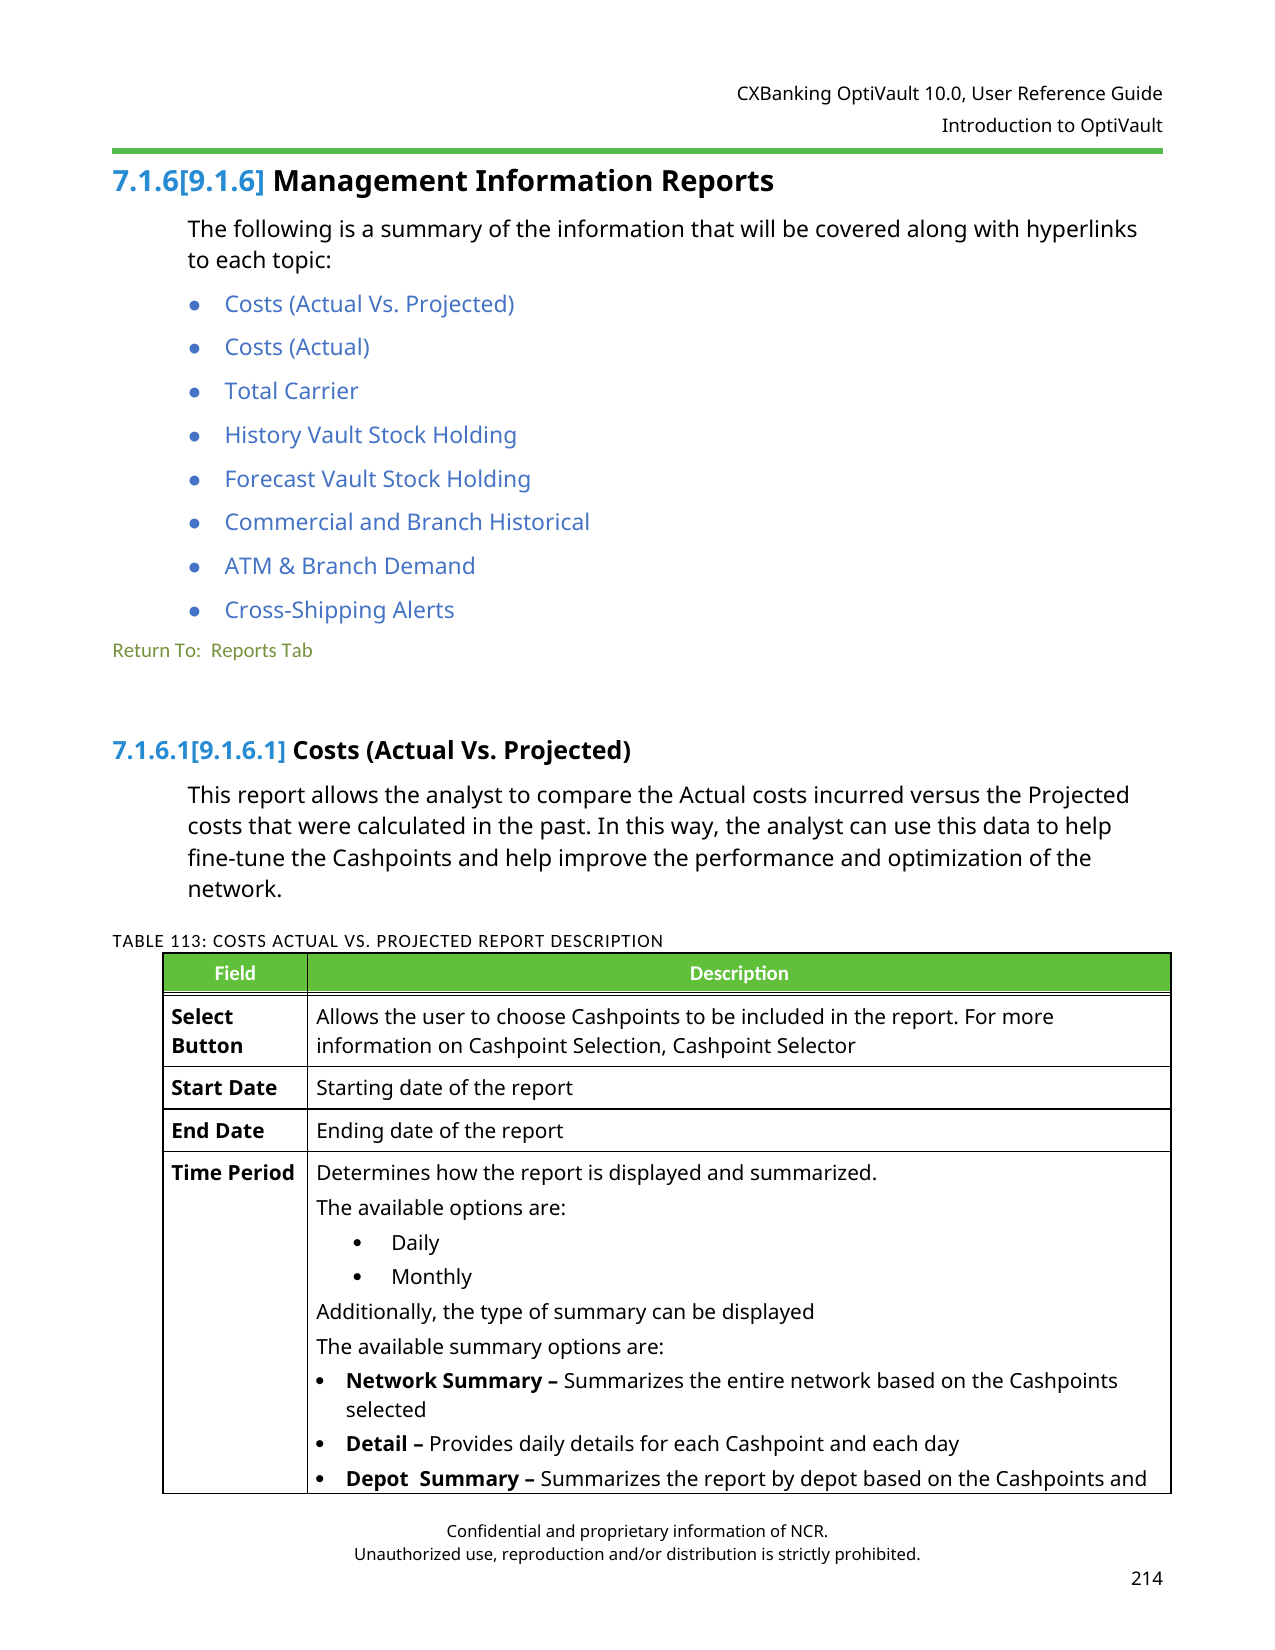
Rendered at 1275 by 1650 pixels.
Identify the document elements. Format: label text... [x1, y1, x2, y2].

list Commercial and Branch Historical [187, 506, 1163, 537]
subtitle Management Information Reports [112, 160, 1163, 200]
list Forecast Vault Stock Holding [187, 462, 1163, 494]
text The following is a summary of the information that will be covered along with hyperlinks to each topic: [187, 212, 1163, 275]
list Cross-Shipping Alerts [187, 594, 1163, 625]
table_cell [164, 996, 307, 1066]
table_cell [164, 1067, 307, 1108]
list ATM & Branch Demand [187, 550, 1163, 581]
text This report allows the analyst to compare the Actual costs incurred versus the Projected costs that were calculated in the past. In this way, the analyst can use this data to help fine-tune the Cashpoints and help improve the performance and optimization of the network. [187, 779, 1163, 904]
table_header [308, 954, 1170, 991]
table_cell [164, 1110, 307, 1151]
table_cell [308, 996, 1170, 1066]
list Costs (Actual Vs. Projected) [187, 287, 1163, 319]
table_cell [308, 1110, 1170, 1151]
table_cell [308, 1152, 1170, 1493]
text Return To: Reports Tab [112, 637, 1163, 663]
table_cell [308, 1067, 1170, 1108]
list Total Carrier [187, 375, 1163, 406]
list History Vault Stock Holding [187, 419, 1163, 450]
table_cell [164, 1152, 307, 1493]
subtitle Costs (Actual Vs. Projected) [112, 732, 1163, 767]
list Costs (Actual) [187, 331, 1163, 362]
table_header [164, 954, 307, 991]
